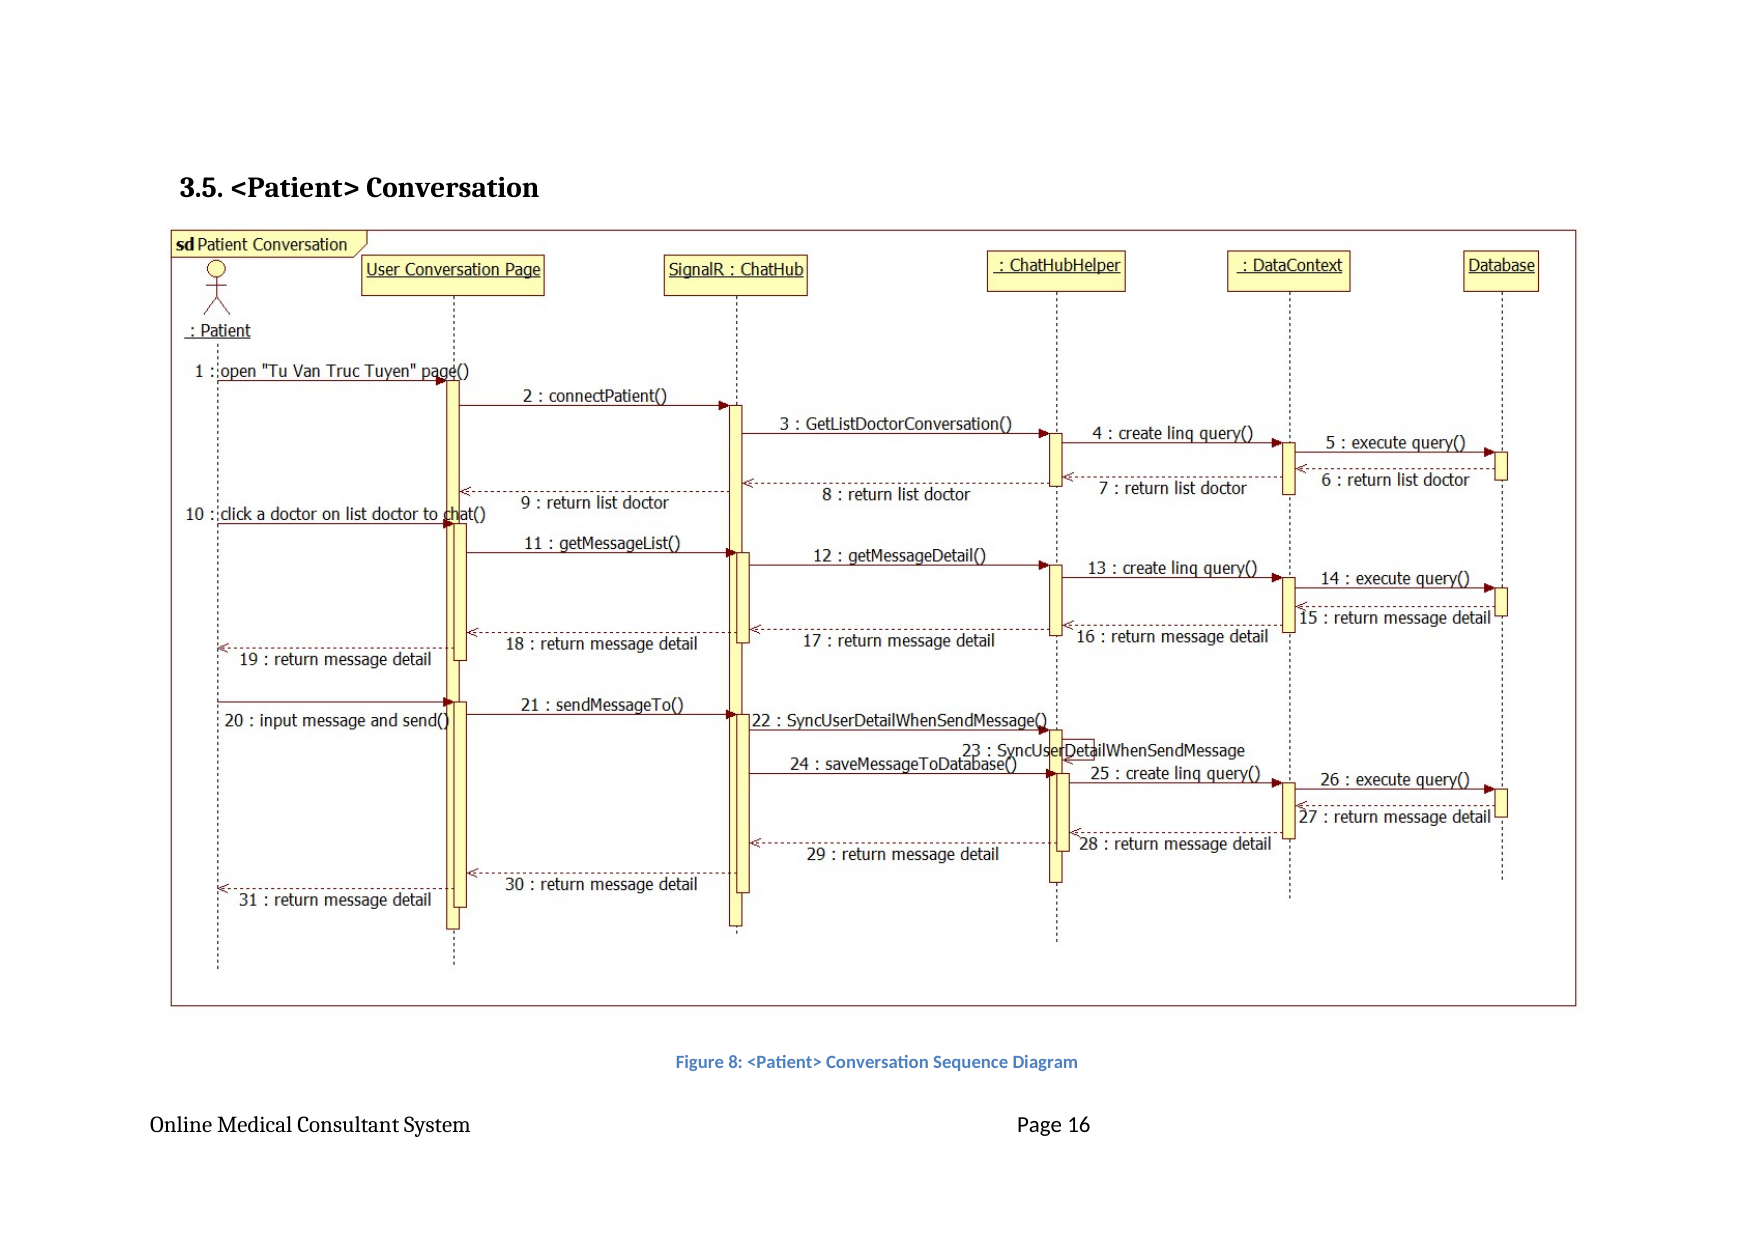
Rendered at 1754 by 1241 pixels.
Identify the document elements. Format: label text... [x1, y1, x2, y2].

picture [150, 209, 1596, 1026]
text Figure 8: <Patient> Conversation Sequence Diagram [150, 1050, 1604, 1073]
subtitle <Patient> Conversation [180, 171, 1604, 204]
